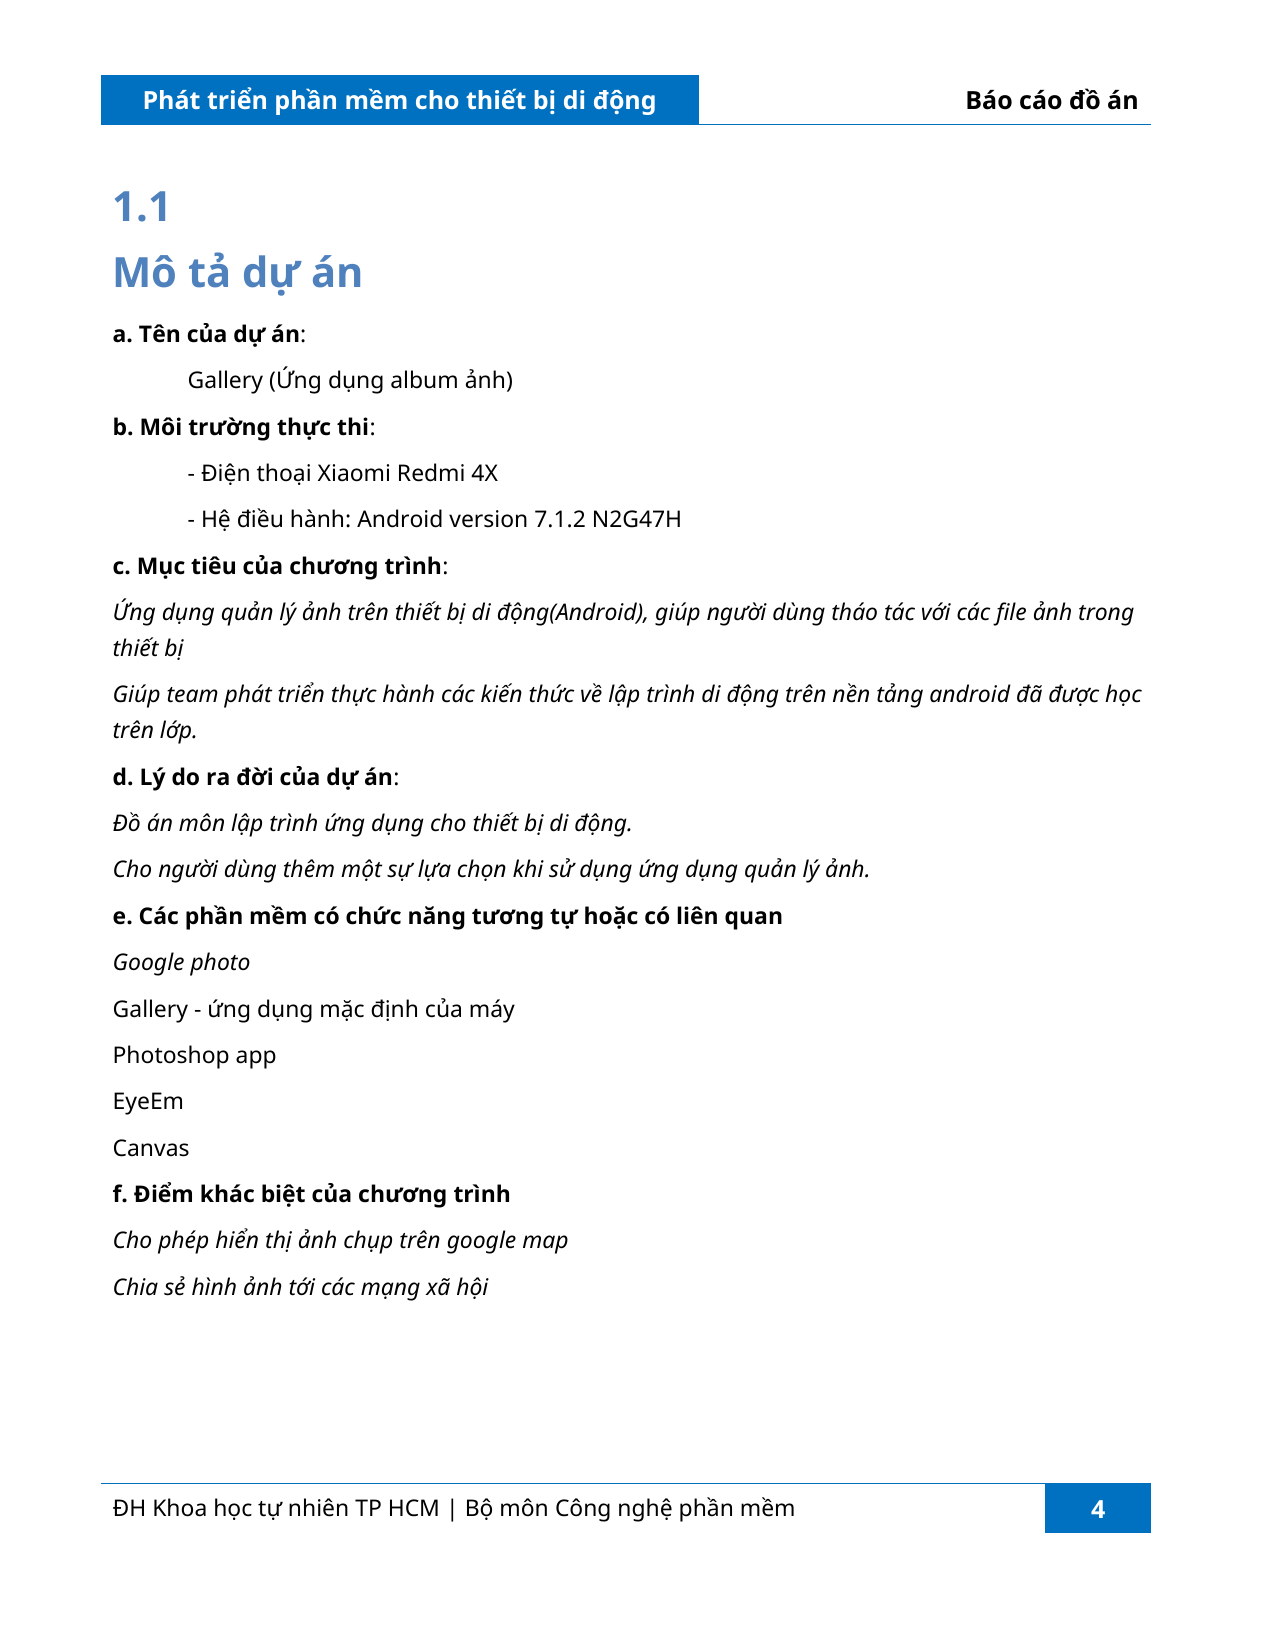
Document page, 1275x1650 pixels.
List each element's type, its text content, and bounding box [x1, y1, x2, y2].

text Cho phép hiển thị ảnh chụp trên google map [112, 1224, 1162, 1256]
text Cho người dùng thêm một sự lựa chọn khi sử dụng ứng dụng quản lý ảnh. [112, 853, 1162, 885]
text Ứng dụng quản lý ảnh trên thiết bị di động(Android), giúp người dùng tháo tác với các file ảnh trong thiết bị [112, 596, 1162, 663]
text EyeEm [112, 1085, 1162, 1116]
text Google photo [112, 946, 1162, 977]
text Canvas [112, 1132, 1162, 1163]
text f. Điểm khác biệt của chương trình [112, 1178, 1162, 1209]
text e. Các phần mềm có chức năng tương tự hoặc có liên quan [112, 900, 1162, 931]
text Gallery (Ứng dụng album ảnh) [112, 364, 1162, 396]
text - Điện thoại Xiaomi Redmi 4X [112, 457, 1162, 488]
text Giúp team phát triển thực hành các kiến thức về lập trình di động trên nền tảng android đã được học trên lớp. [112, 678, 1162, 746]
text Chia sẻ hình ảnh tới các mạng xã hội [112, 1271, 1162, 1302]
text Gallery - ứng dụng mặc định của máy [112, 992, 1162, 1024]
text Đồ án môn lập trình ứng dụng cho thiết bị di động. [112, 807, 1162, 838]
text b. Môi trường thực thi: [112, 411, 1162, 442]
text - Hệ điều hành: Android version 7.1.2 N2G47H [112, 503, 1162, 535]
text a. Tên của dự án: [112, 318, 1162, 349]
subtitle Mô tả dự án [112, 177, 1162, 299]
text d. Lý do ra đời của dự án: [112, 761, 1162, 792]
text c. Mục tiêu của chương trình: [112, 550, 1162, 581]
text Photoshop app [112, 1039, 1162, 1070]
